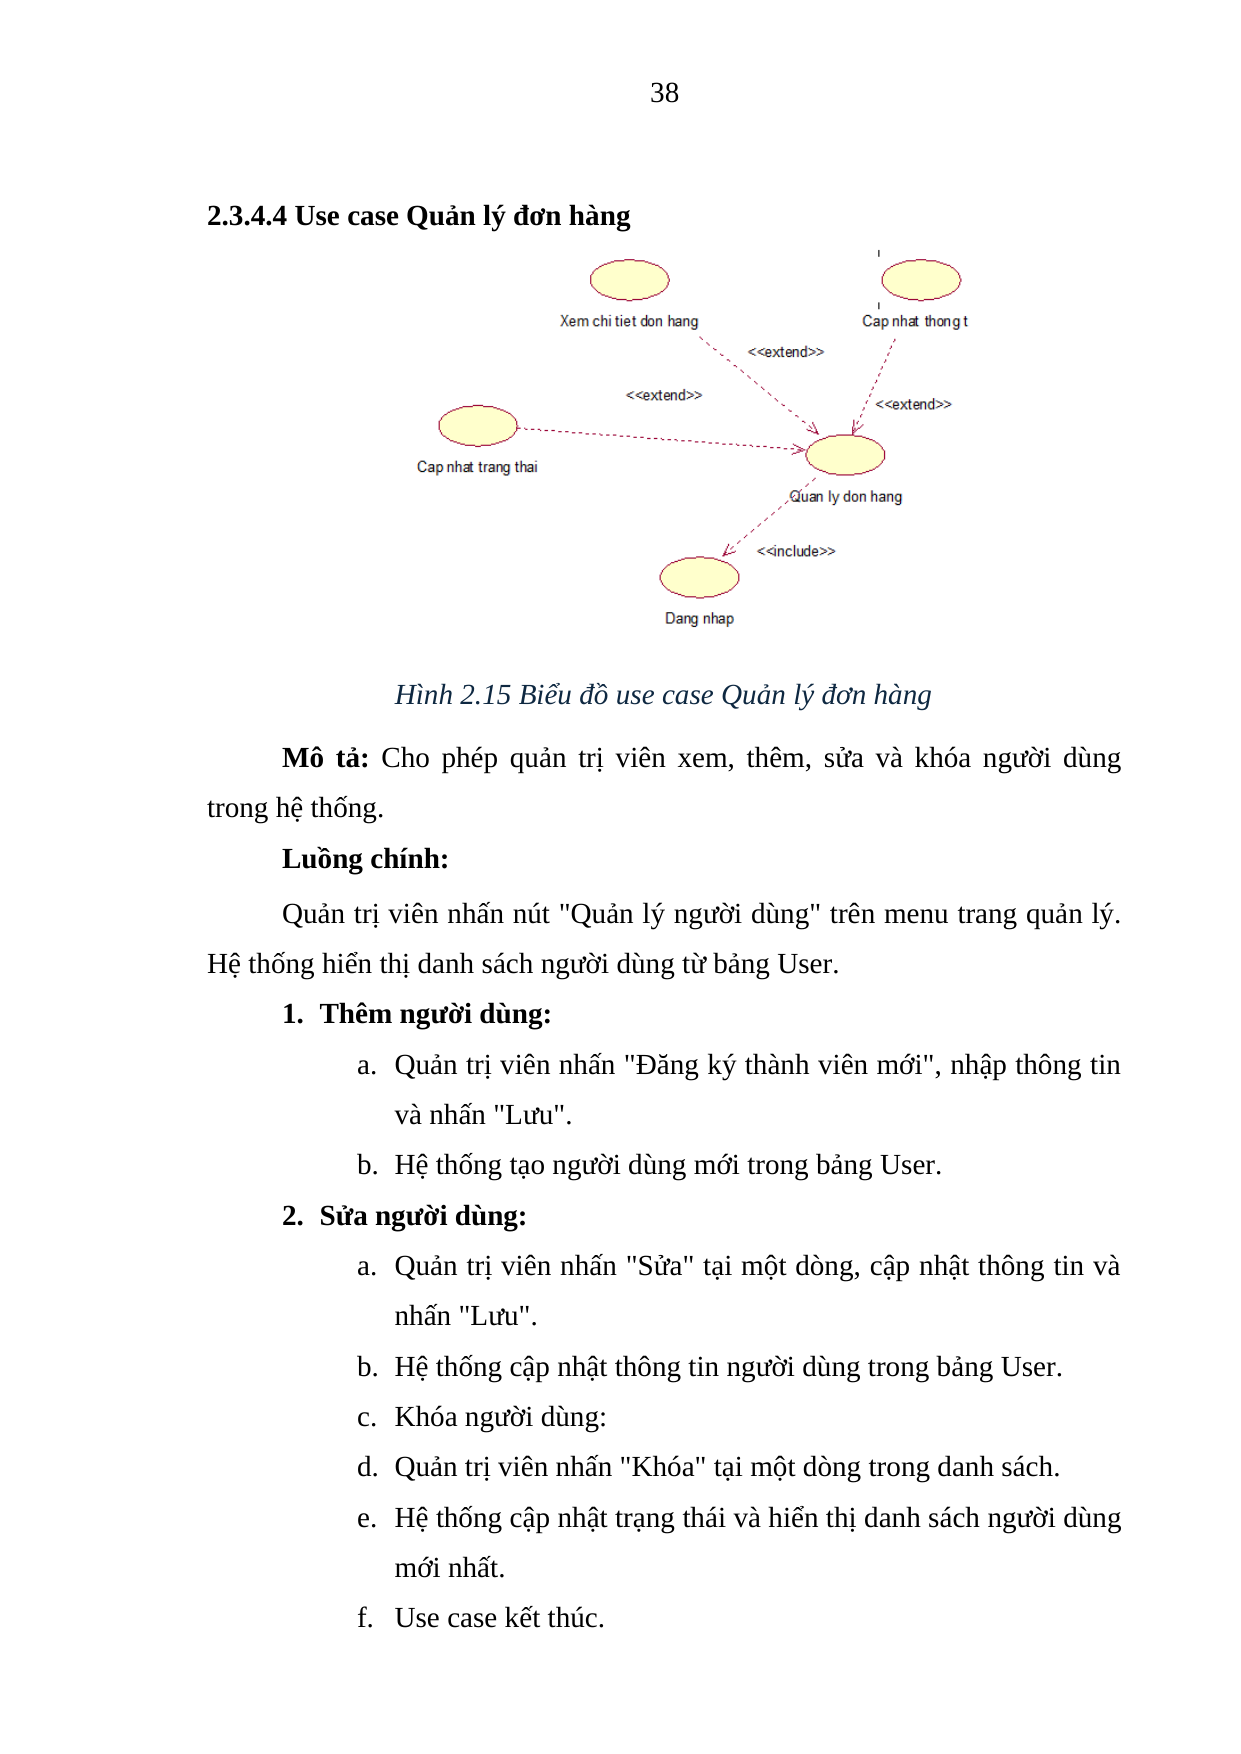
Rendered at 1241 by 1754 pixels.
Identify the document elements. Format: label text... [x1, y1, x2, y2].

list Hệ thống cập nhật trạng thái và hiển thị danh sách người dùng mới nhất. [357, 1500, 1122, 1583]
text Luồng chính: [207, 841, 1122, 874]
subtitle 2.3.4.4 Use case Quản lý đơn hàng [207, 198, 1122, 232]
list Hệ thống tạo người dùng mới trong bảng User. [357, 1147, 1122, 1181]
list Hệ thống cập nhật thông tin người dùng trong bảng User. [357, 1349, 1122, 1382]
picture [359, 248, 970, 632]
list Khóa người dùng: [357, 1399, 1122, 1433]
list Sửa người dùng: [282, 1198, 1122, 1231]
list Quản trị viên nhấn "Khóa" tại một dòng trong danh sách. [357, 1449, 1122, 1483]
list Thêm người dùng: [282, 997, 1122, 1030]
list Use case kết thúc. [357, 1600, 1122, 1634]
list Quản trị viên nhấn "Sửa" tại một dòng, cập nhật thông tin và nhấn "Lưu". [357, 1248, 1122, 1332]
list Quản trị viên nhấn "Đăng ký thành viên mới", nhập thông tin và nhấn "Lưu". [357, 1047, 1122, 1131]
text Quản trị viên nhấn nút "Quản lý người dùng" trên menu trang quản lý. Hệ thống hiển thị danh sách người dùng từ bảng User. [207, 896, 1122, 980]
text Mô tả: Cho phép quản trị viên xem, thêm, sửa và khóa người dùng trong hệ thống. [207, 740, 1122, 824]
